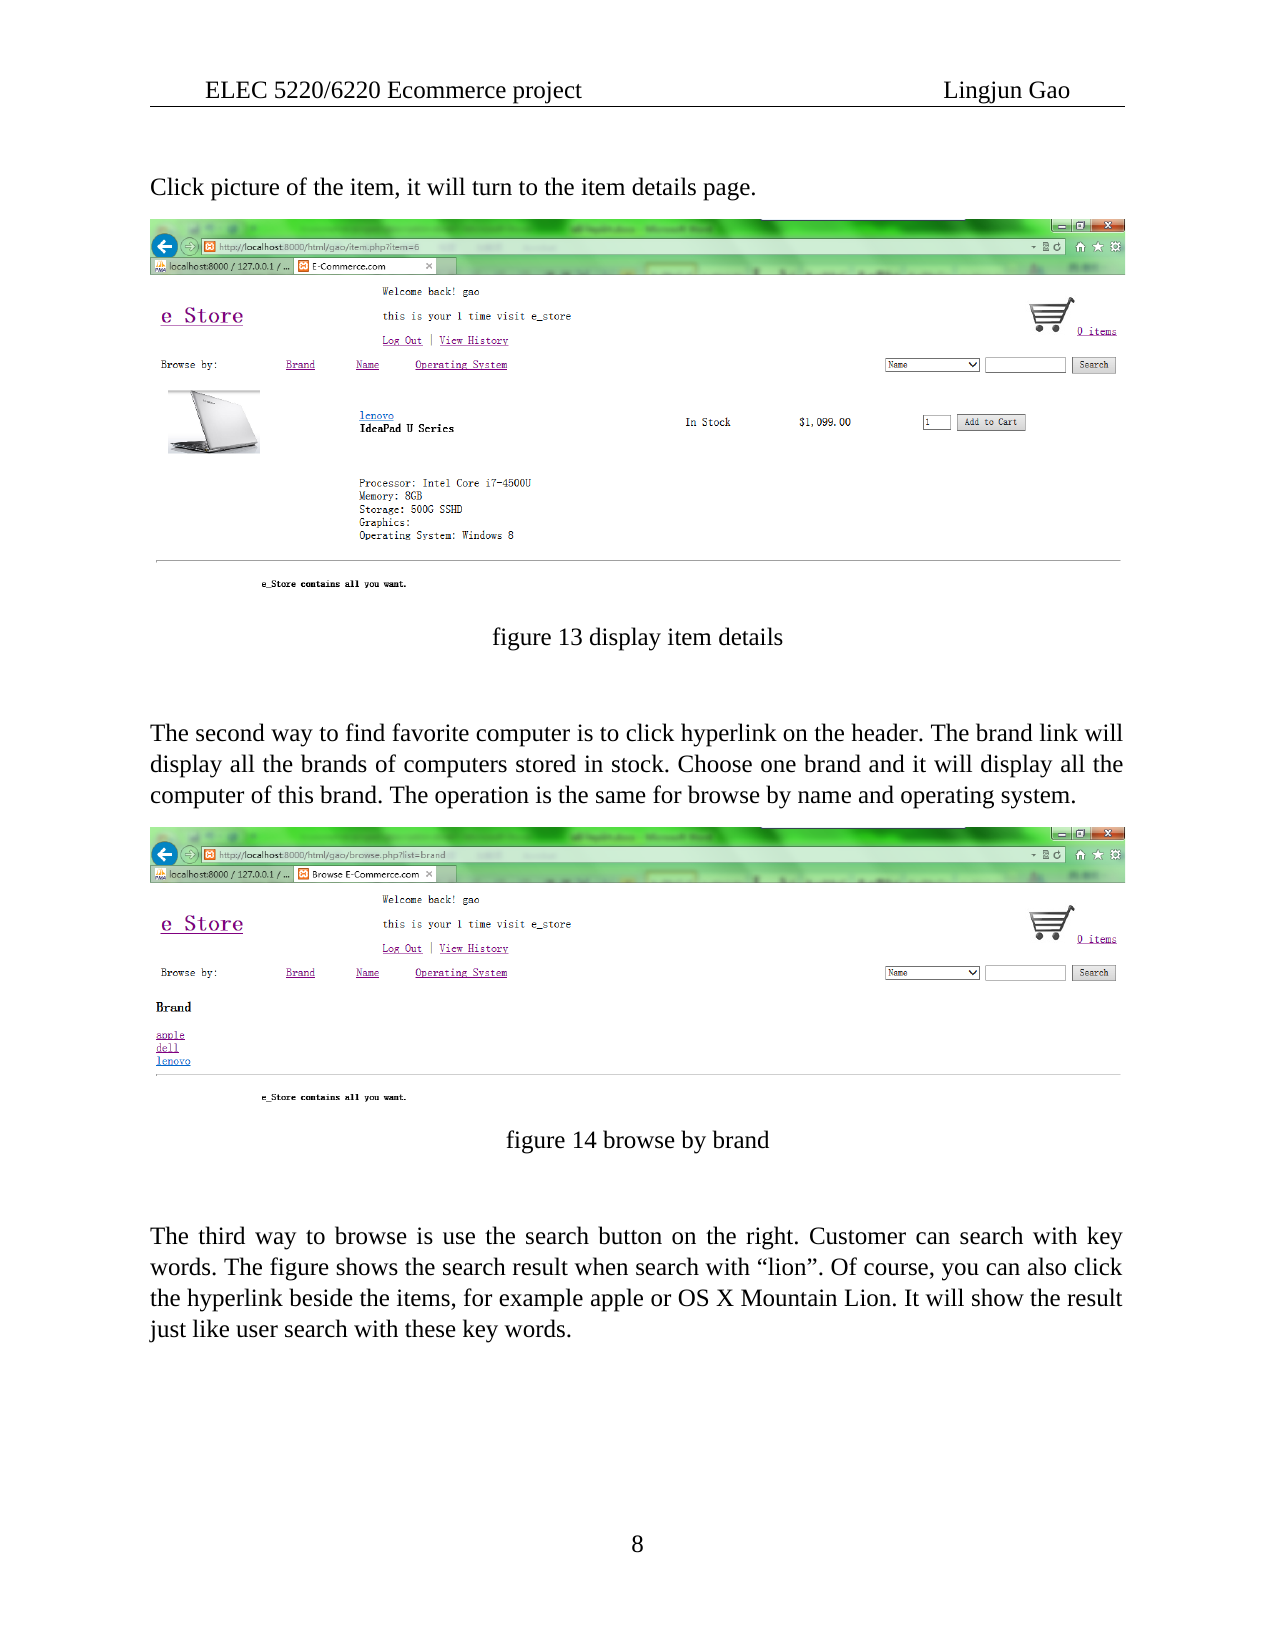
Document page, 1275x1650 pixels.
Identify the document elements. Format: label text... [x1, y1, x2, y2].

text The second way to find favorite computer is to click hyperlink on the header. The brand link will display all the brands of computers stored in stock. Choose one brand and it will display all the computer of this brand. The operation is the same for browse by name and operating system. [150, 718, 1125, 808]
text Click picture of the item, it will turn to the item details page. [150, 172, 1125, 201]
picture [150, 219, 1125, 623]
text The third way to browse is use the search button on the right. Customer can search with key words. The figure shows the search result when search with “lion”. Of course, you can also click the hyperlink beside the items, for example apple or OS X Mountain Lion. It will show the result just like user search with these key words. [150, 1221, 1125, 1343]
picture [150, 827, 1125, 1107]
